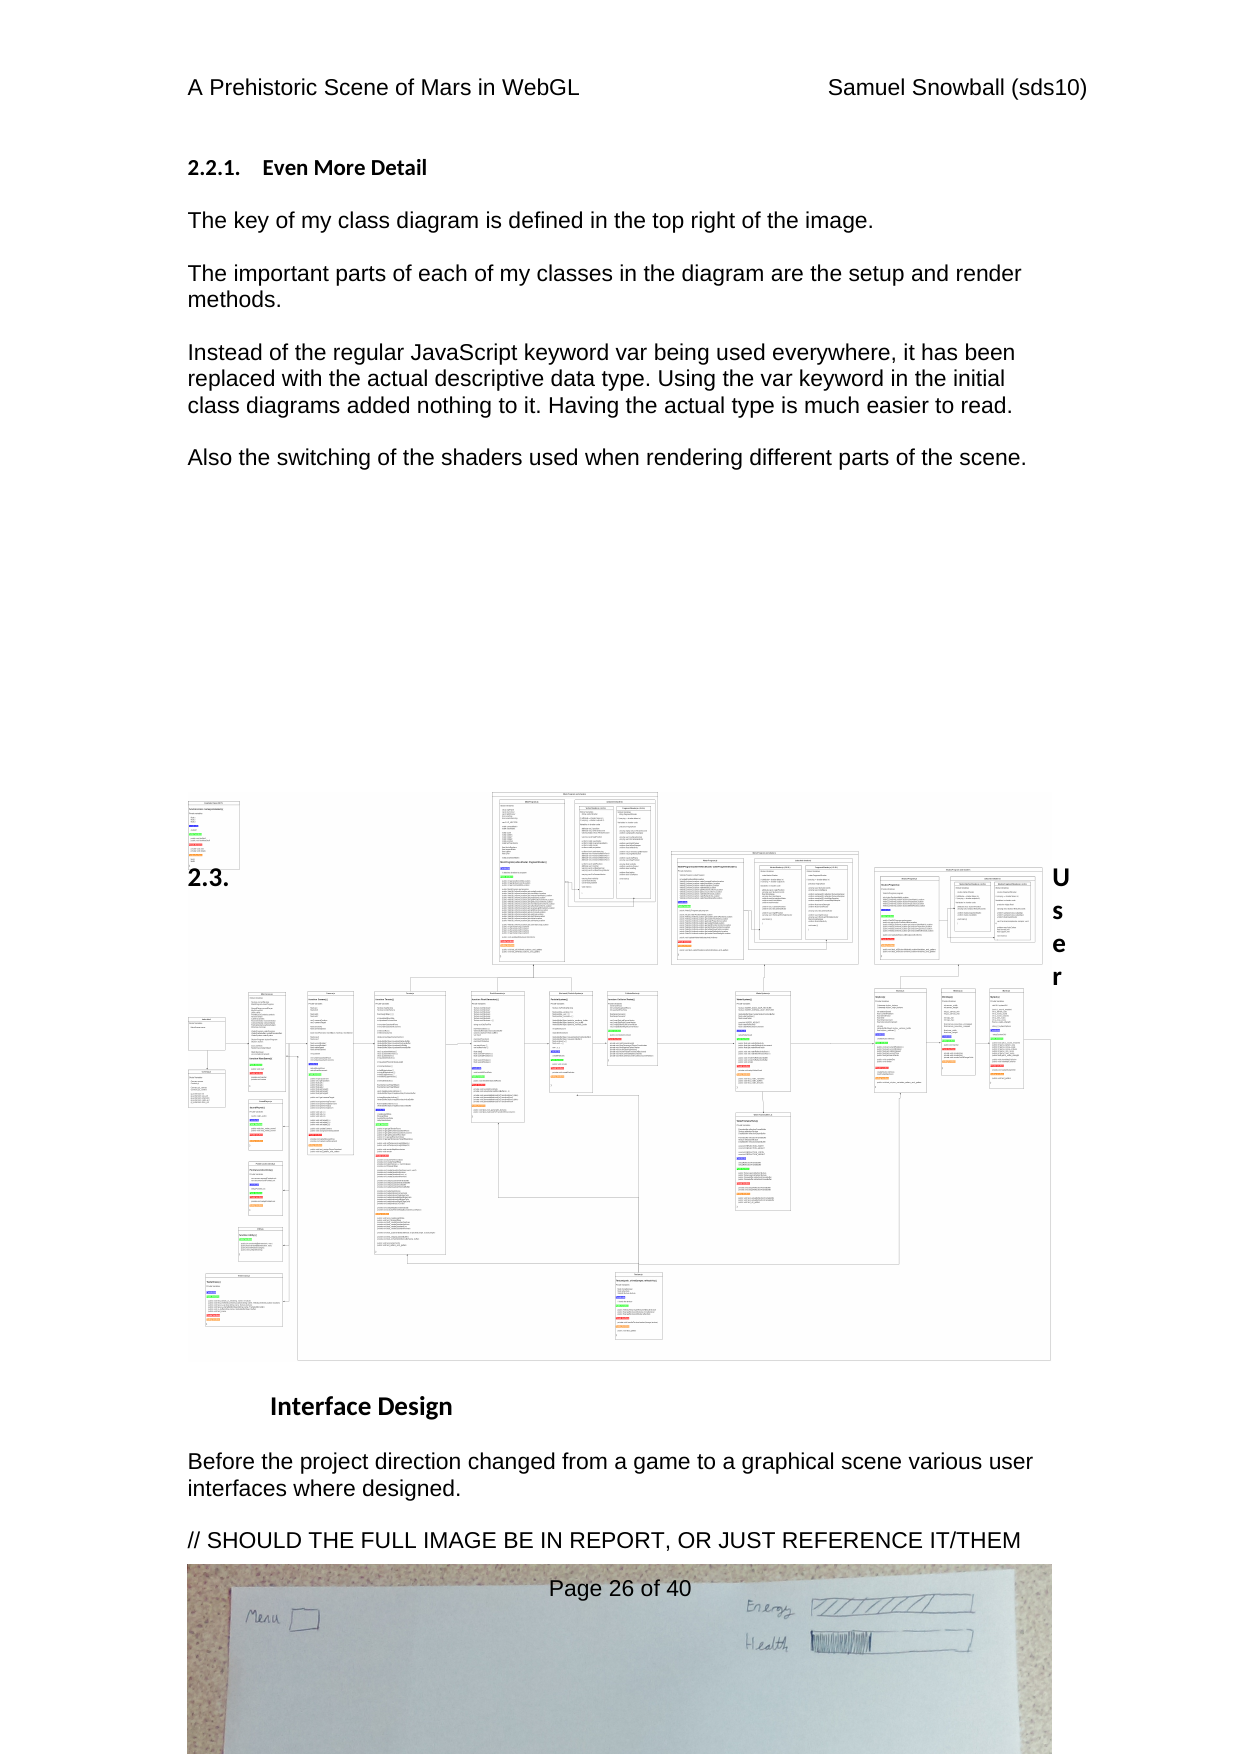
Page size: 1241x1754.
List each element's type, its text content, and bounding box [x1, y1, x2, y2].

text // SHOULD THE FULL IMAGE BE IN REPORT, OR JUST REFERENCE IT/THEM [187, 1527, 1053, 1554]
text The important parts of each of my classes in the diagram are the setup and render methods. [187, 260, 1053, 313]
subtitle User Interface Design [187, 861, 1053, 1422]
text Before the project direction changed from a game to a graphical scene various user interfaces where designed. [187, 1448, 1053, 1501]
text Also the switching of the shaders used when rendering different parts of the scene. [187, 444, 1053, 471]
text Instead of the regular JavaScript keyword var being used everywhere, it has been replaced with the actual descriptive data type. Using the var keyword in the initial class diagrams added nothing to it. Having the actual type is much easier to read. [187, 339, 1053, 418]
picture [188, 792, 1052, 861]
picture [187, 1564, 1052, 1754]
subtitle Even More Detail [187, 153, 1053, 181]
text The key of my class diagram is defined in the top right of the image. [187, 207, 1053, 233]
